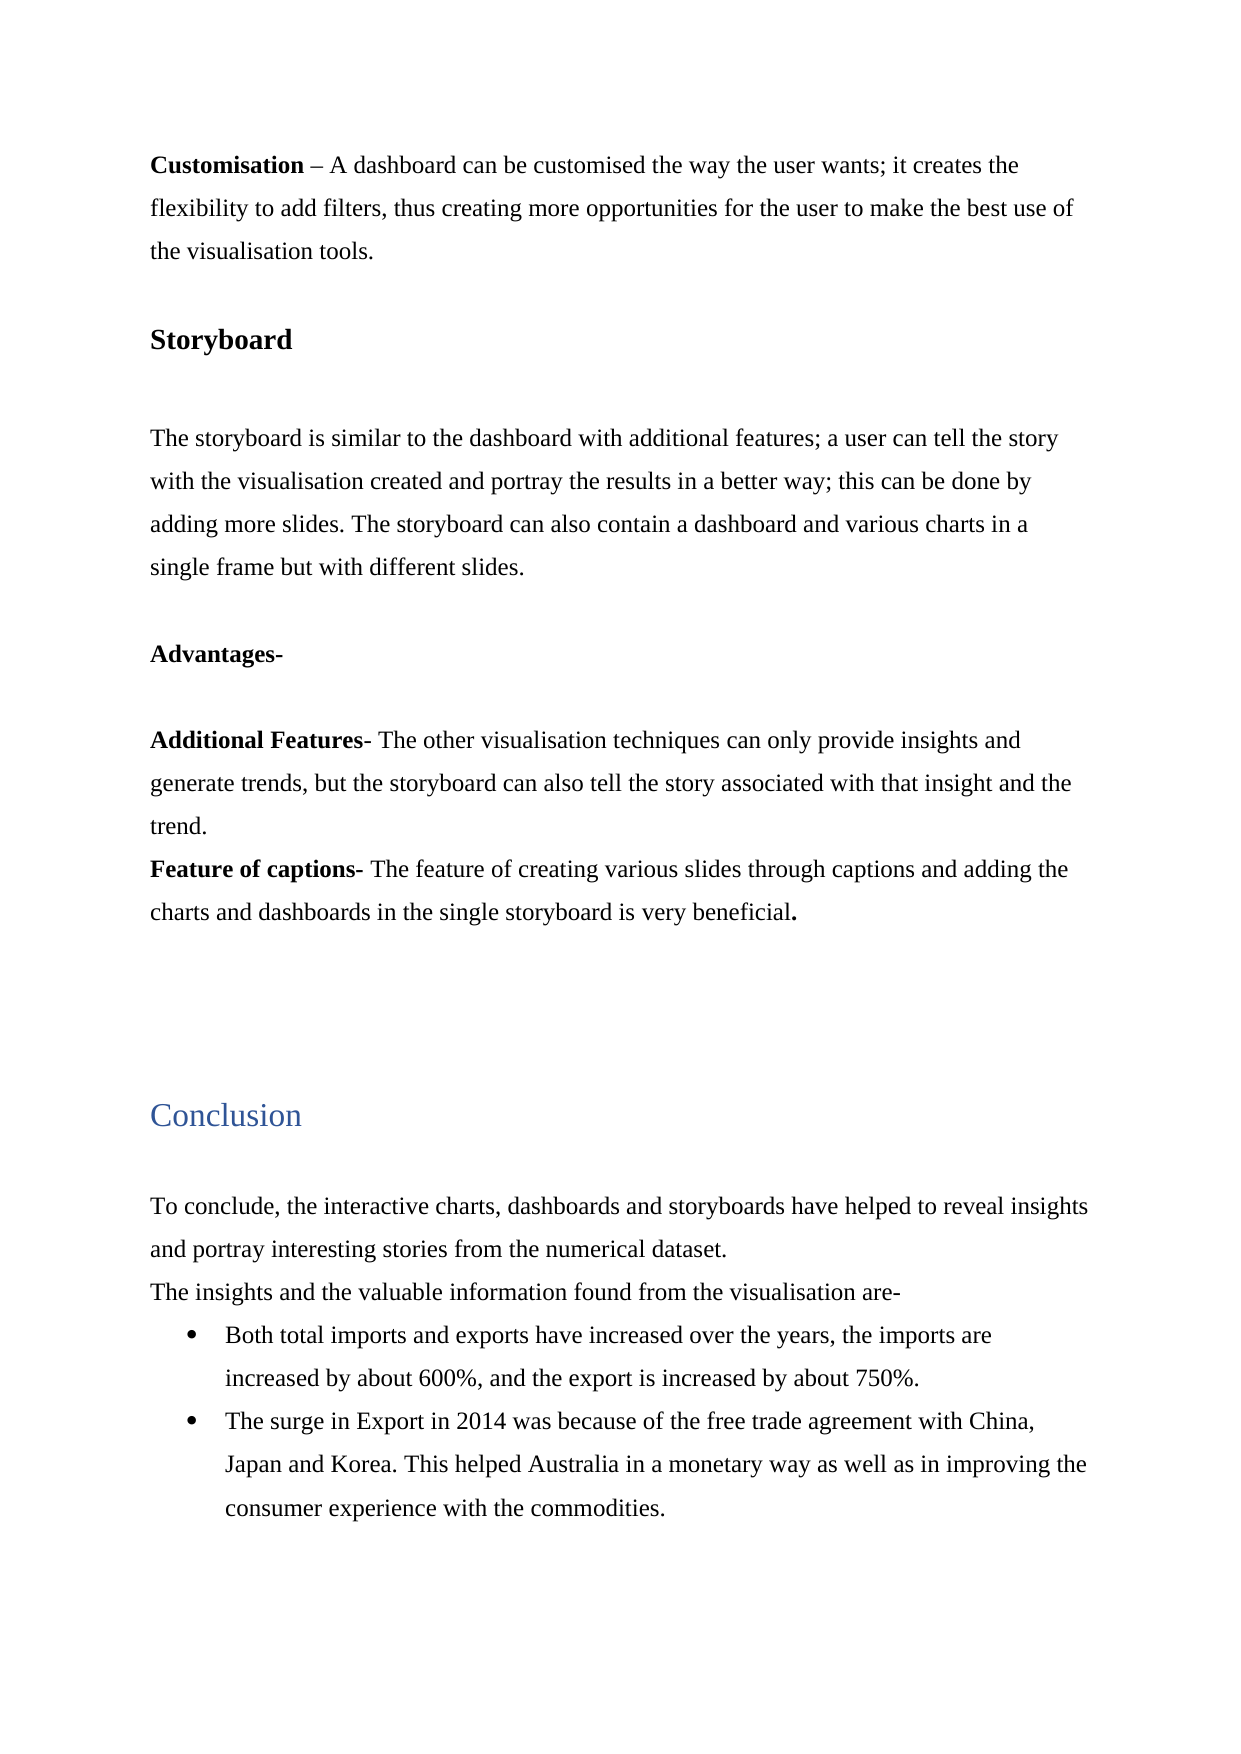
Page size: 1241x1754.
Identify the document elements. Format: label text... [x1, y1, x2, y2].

text The insights and the valuable information found from the visualisation are- [150, 1277, 1090, 1306]
text Additional Features- The other visualisation techniques can only provide insights and generate trends, but the storyboard can also tell the story associated with that insight and the trend. [150, 725, 1090, 840]
text Advantages- [150, 639, 1090, 667]
text The storyboard is similar to the dashboard with additional features; a user can tell the story with the visualisation created and portray the results in a better way; this can be done by adding more slides. The storyboard can also contain a dashboard and various charts in a single frame but with different slides. [150, 423, 1090, 581]
list Both total imports and exports have increased over the years, the imports are increased by about 600%, and the export is increased by about 750%. [187, 1320, 1090, 1392]
text Feature of captions- The feature of creating various slides through captions and adding the charts and dashboards in the single storyboard is very beneficial. [150, 854, 1090, 926]
subtitle Conclusion [150, 1095, 1090, 1133]
text Customisation – A dashboard can be customised the way the user wants; it creates the flexibility to add filters, thus creating more opportunities for the user to make the best use of the visualisation tools. [150, 150, 1090, 265]
text To conclude, the interactive charts, dashboards and storyboards have helped to reveal insights and portray interesting stories from the numerical dataset. [150, 1191, 1090, 1263]
list The surge in Export in 2014 was because of the free trade agreement with China, Japan and Korea. This helped Australia in a monetary way as well as in improving the consumer experience with the commodities. [187, 1406, 1090, 1521]
text Storyboard [150, 322, 1090, 356]
